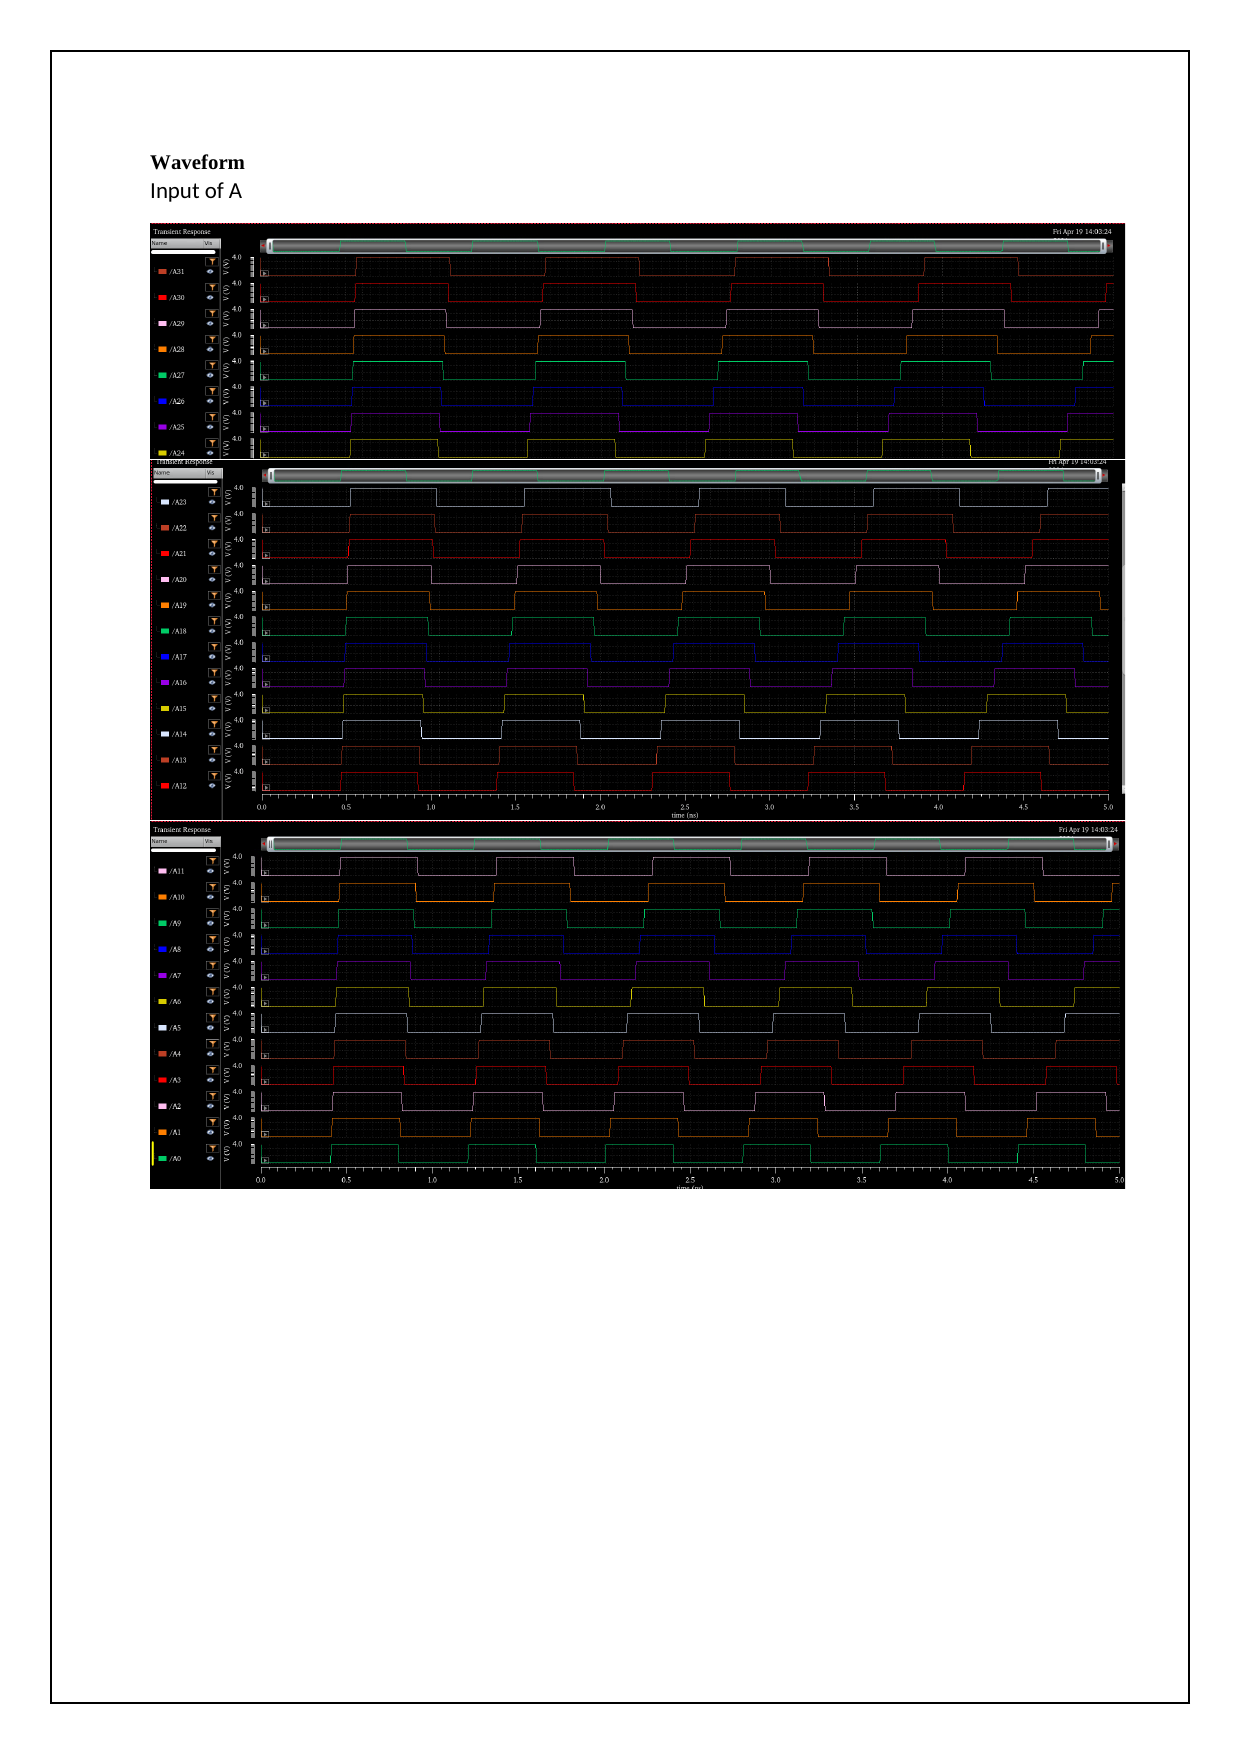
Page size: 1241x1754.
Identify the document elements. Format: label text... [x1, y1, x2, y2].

picture [150, 223, 1125, 459]
picture [150, 821, 1125, 1189]
picture [150, 460, 1125, 820]
text Waveform Input of A [150, 150, 1090, 204]
